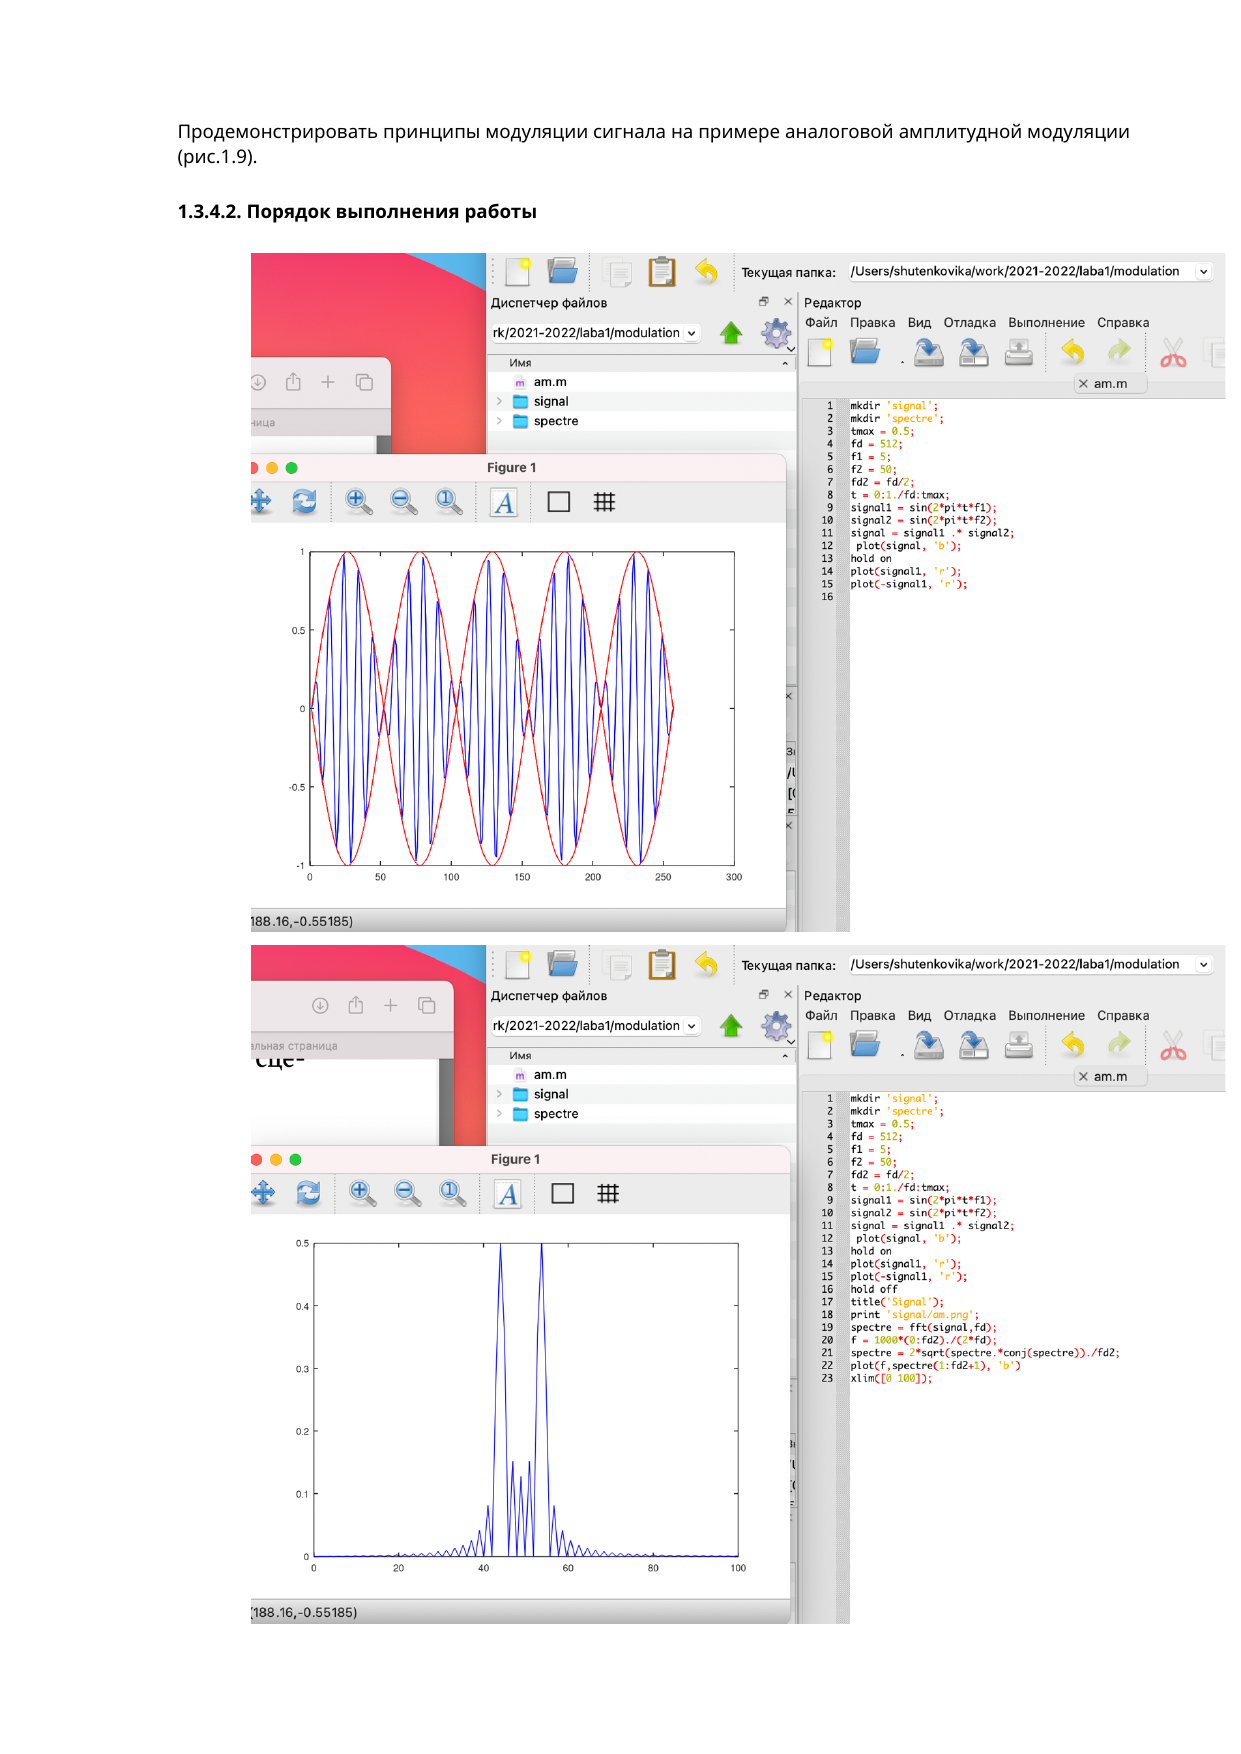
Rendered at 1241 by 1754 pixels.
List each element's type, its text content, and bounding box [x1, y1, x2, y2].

picture [251, 945, 1226, 1624]
text Продемонстрировать принципы модуляции сигнала на примере аналоговой амплитудной модуляции (рис.1.9). [177, 118, 1152, 169]
text 1.3.4.2. Порядок выполнения работы [177, 198, 1152, 224]
picture [251, 253, 1226, 932]
